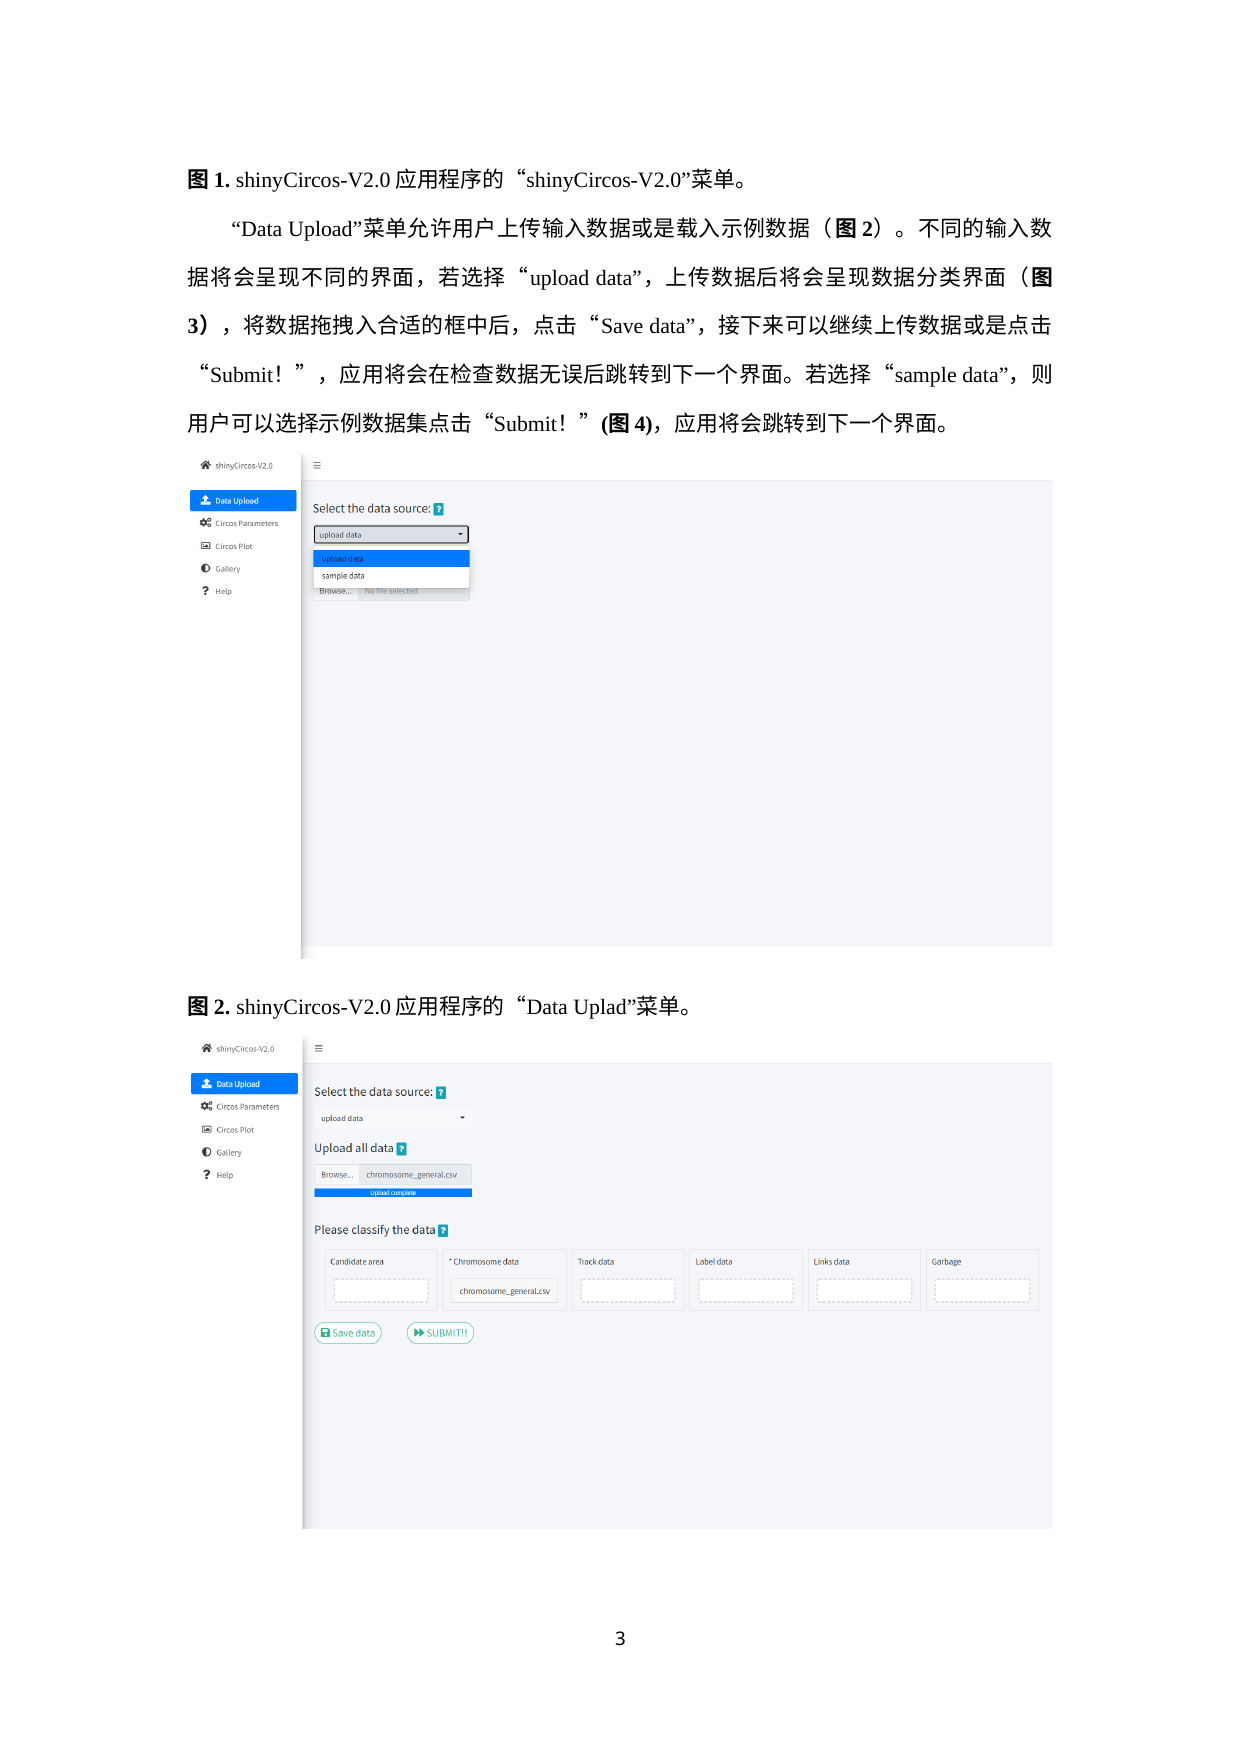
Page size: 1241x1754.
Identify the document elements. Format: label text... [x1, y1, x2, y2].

text “Data Upload”菜单允许用户上传输入数据或是载入示例数据（图2）。不同的输入数据将会呈现不同的界面，若选择“upload data”，上传数据后将会呈现数据分类界面（图3），将数据拖拽入合适的框中后，点击“Save data”，接下来可以继续上传数据或是点击“Submit！”，应用将会在检查数据无误后跳转到下一个界面。若选择“sample data”，则用户可以选择示例数据集点击“Submit！”(图4)，应用将会跳转到下一个界面。 [187, 210, 1053, 438]
picture [187, 1036, 1053, 1529]
picture [187, 453, 1053, 959]
text 图1. shinyCircos-V2.0应用程序的“shinyCircos-V2.0”菜单。 [187, 162, 1053, 194]
text 图2. shinyCircos-V2.0应用程序的“Data Uplad”菜单。 [187, 988, 1053, 1021]
